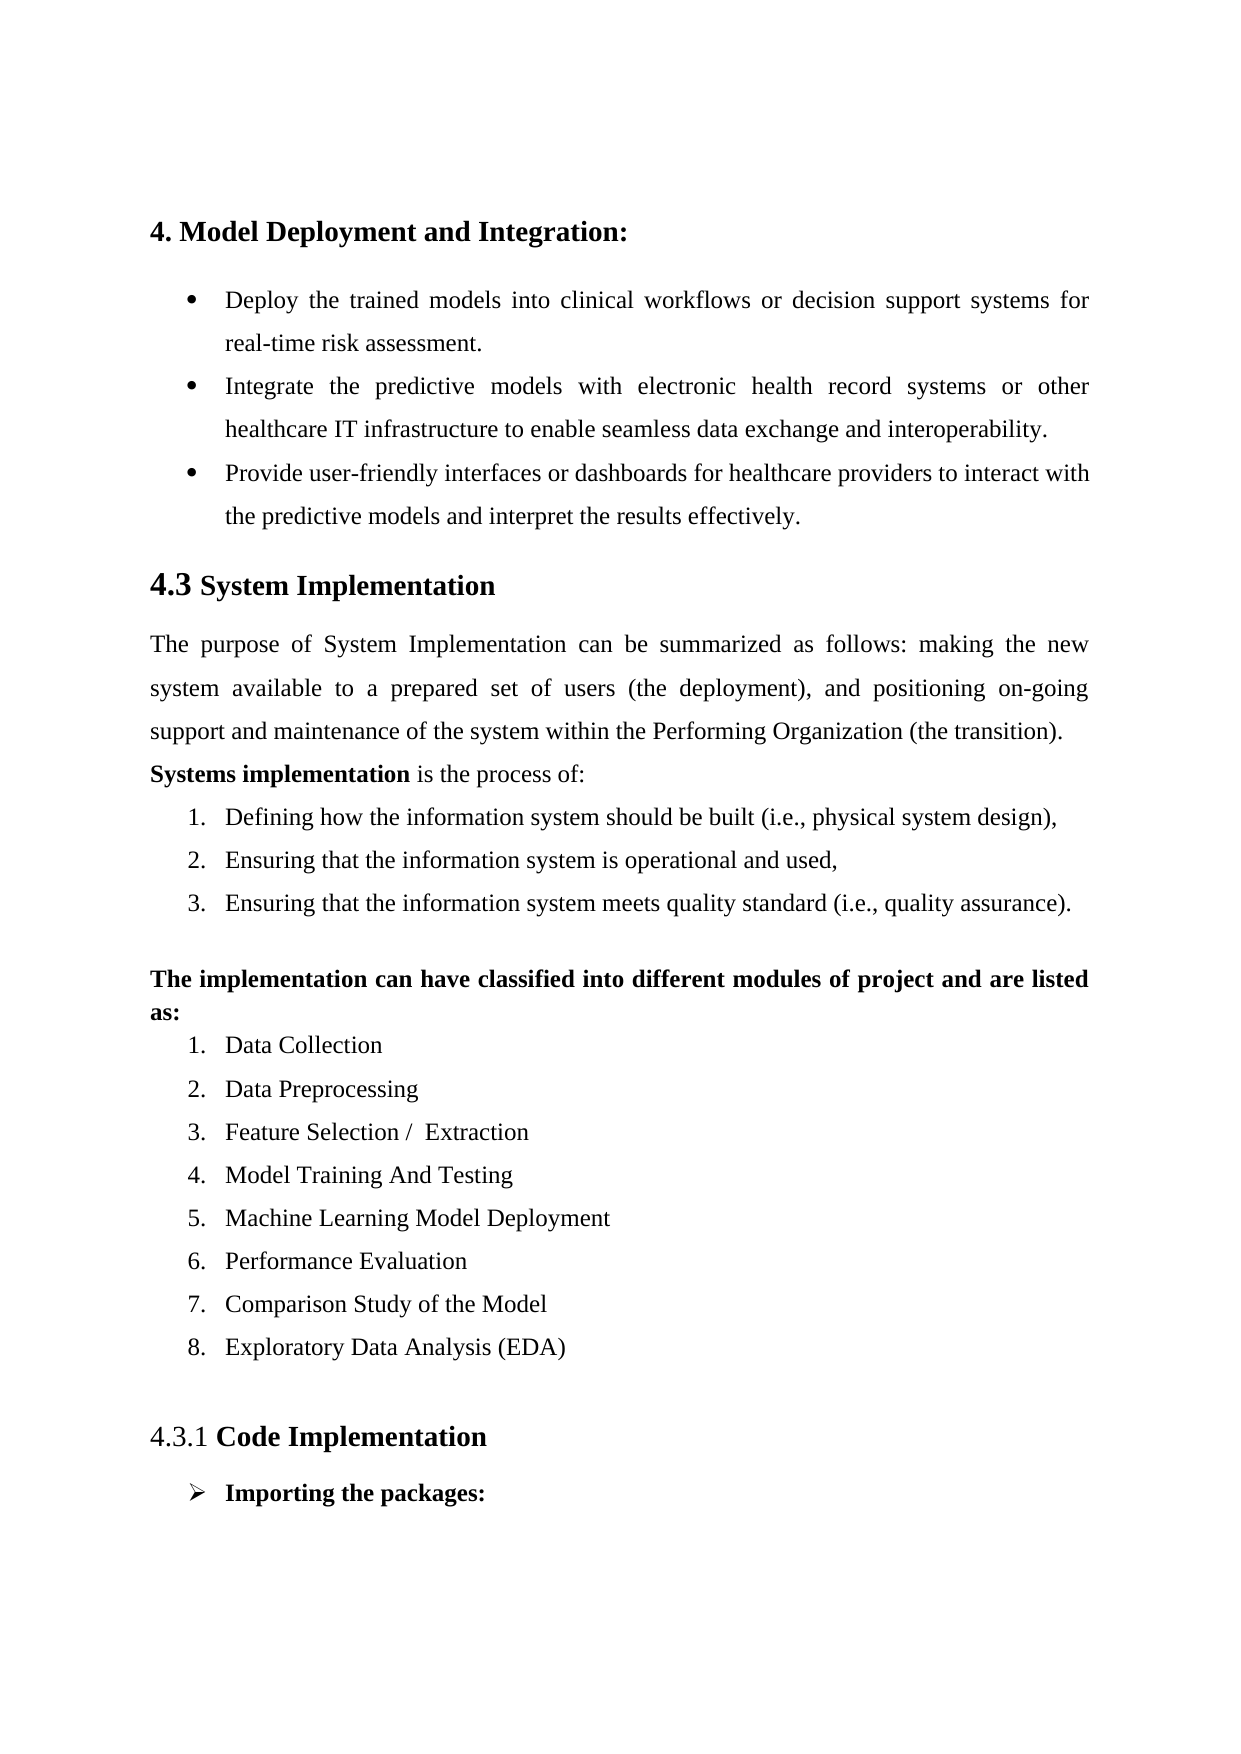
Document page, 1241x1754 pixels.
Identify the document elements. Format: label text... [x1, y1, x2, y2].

list Importing the packages: [187, 1478, 1090, 1507]
text The purpose of System Implementation can be summarized as follows: making the new system available to a prepared set of users (the deployment), and positioning on-going support and maintenance of the system within the Performing Organization (the transition). [150, 629, 1090, 744]
list Ensuring that the information system is operational and used, [187, 845, 1090, 874]
text 4.3 System Implementation [150, 565, 1090, 603]
list Data Preprocessing [187, 1074, 1090, 1102]
text 4. Model Deployment and Integration: [150, 214, 1090, 247]
list Model Training And Testing [187, 1160, 1090, 1189]
list Data Collection [187, 1031, 1090, 1059]
text The implementation can have classified into different modules of project and are listed as: [150, 964, 1090, 1026]
list Defining how the information system should be built (i.e., physical system design), [187, 802, 1090, 831]
list Comparison Study of the Model [187, 1289, 1090, 1318]
list Provide user-friendly interfaces or dashboards for healthcare providers to interact with the predictive models and interpret the results effectively. [187, 458, 1090, 529]
text Systems implementation is the process of: [150, 759, 1090, 788]
list Feature Selection / Extraction [187, 1117, 1090, 1146]
list Machine Learning Model Deployment [187, 1203, 1090, 1232]
list Exploratory Data Analysis (EDA) [187, 1332, 1090, 1361]
list Integrate the predictive models with electronic health record systems or other healthcare IT infrastructure to enable seamless data exchange and interoperability. [187, 371, 1090, 443]
text 4.3.1 Code Implementation [150, 1419, 1090, 1452]
list Deploy the trained models into clinical workflows or decision support systems for real-time risk assessment. [187, 285, 1090, 357]
list Ensuring that the information system meets quality standard (i.e., quality assurance). [187, 888, 1090, 917]
list Performance Evaluation [187, 1246, 1090, 1275]
